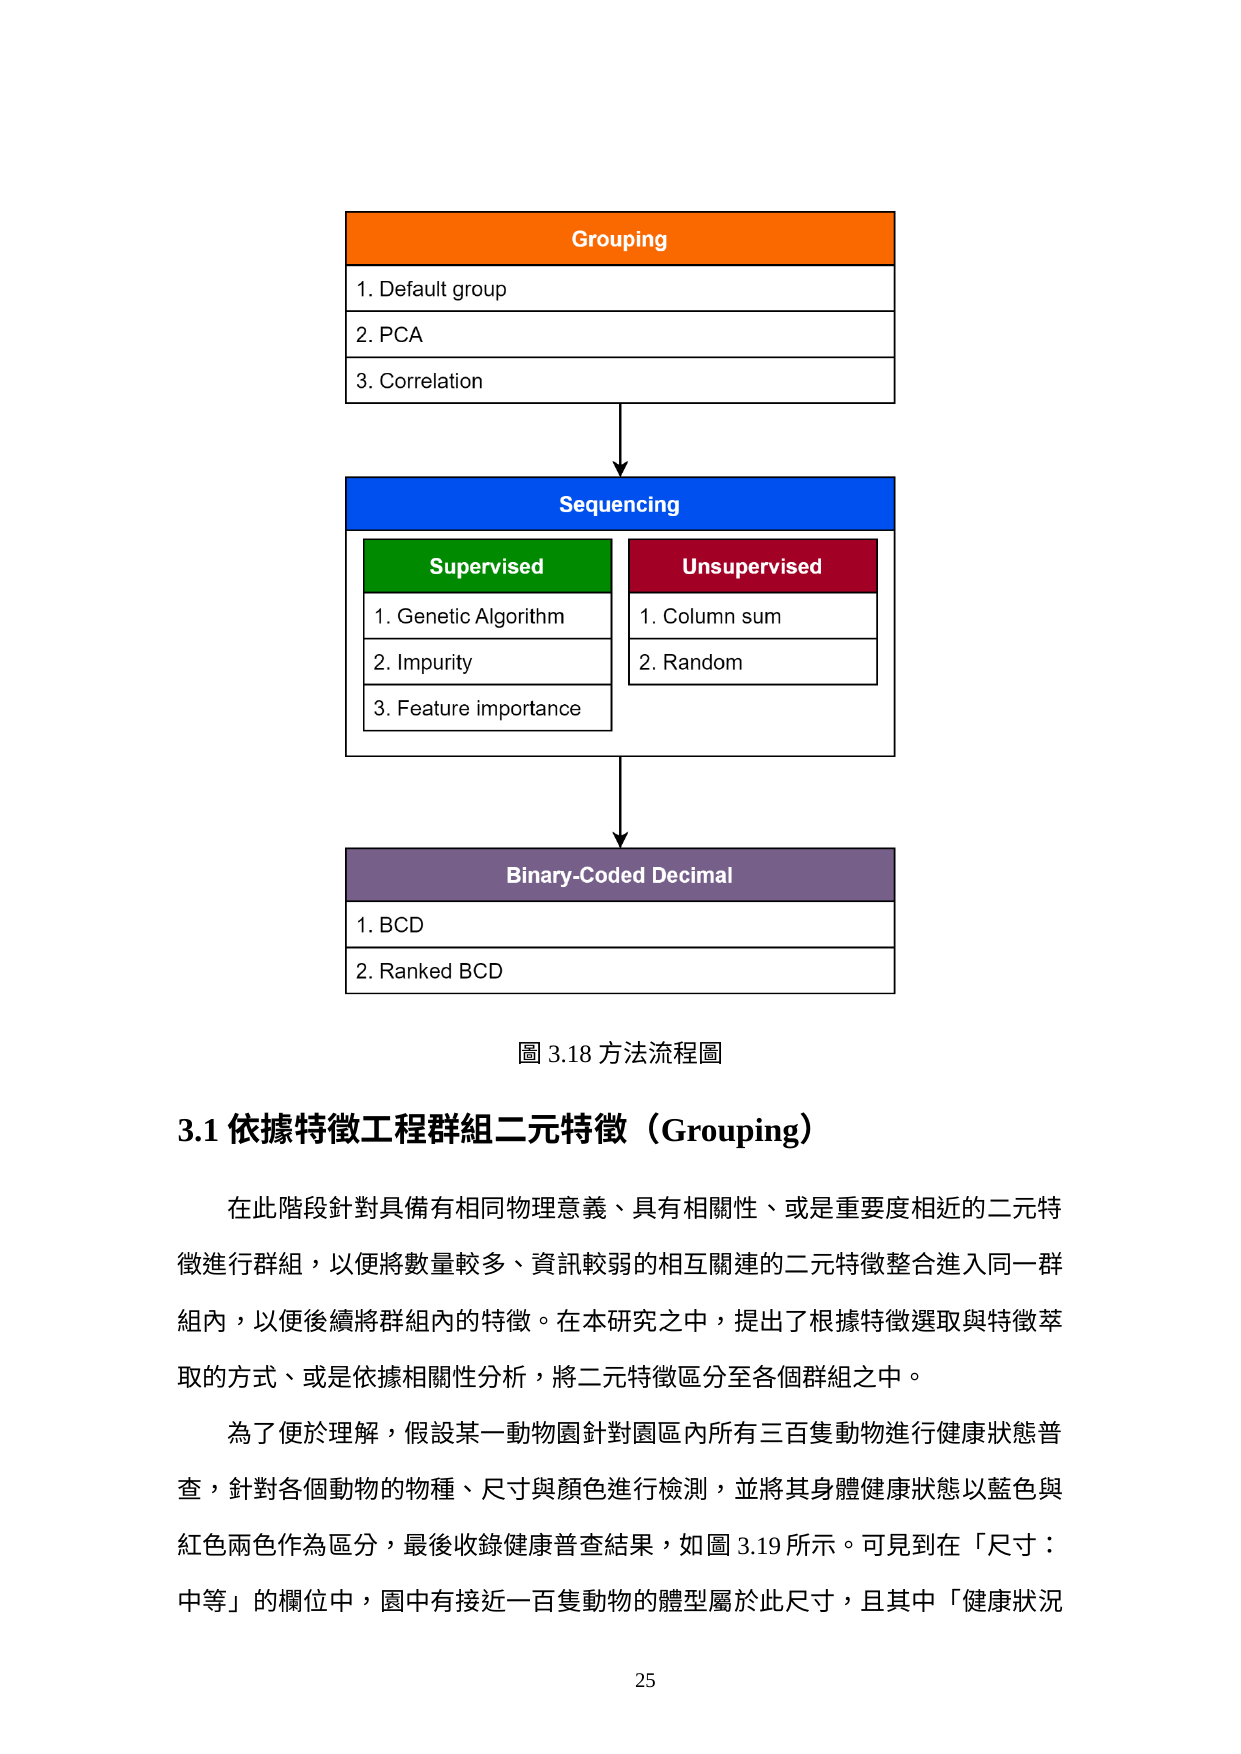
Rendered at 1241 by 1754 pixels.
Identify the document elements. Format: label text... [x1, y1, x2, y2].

picture [327, 193, 913, 1017]
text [177, 1412, 1063, 1619]
subtitle 依據特徵工程群組二元特徵（Grouping） [177, 1089, 1063, 1164]
text 在此階段針對具備有相同物理意義、具有相關性、或是重要度相近的二元特徵進行群組，以便將數量較多、資訊較弱的相互關連的二元特徵整合進入同一群組內，以便後續將群組內的特徵。在本研究之中，提出了根據特徵選取與特徵萃取的方式、或是依據相關性分析，將二元特徵區分至各個群組之中。 [177, 1188, 1063, 1394]
